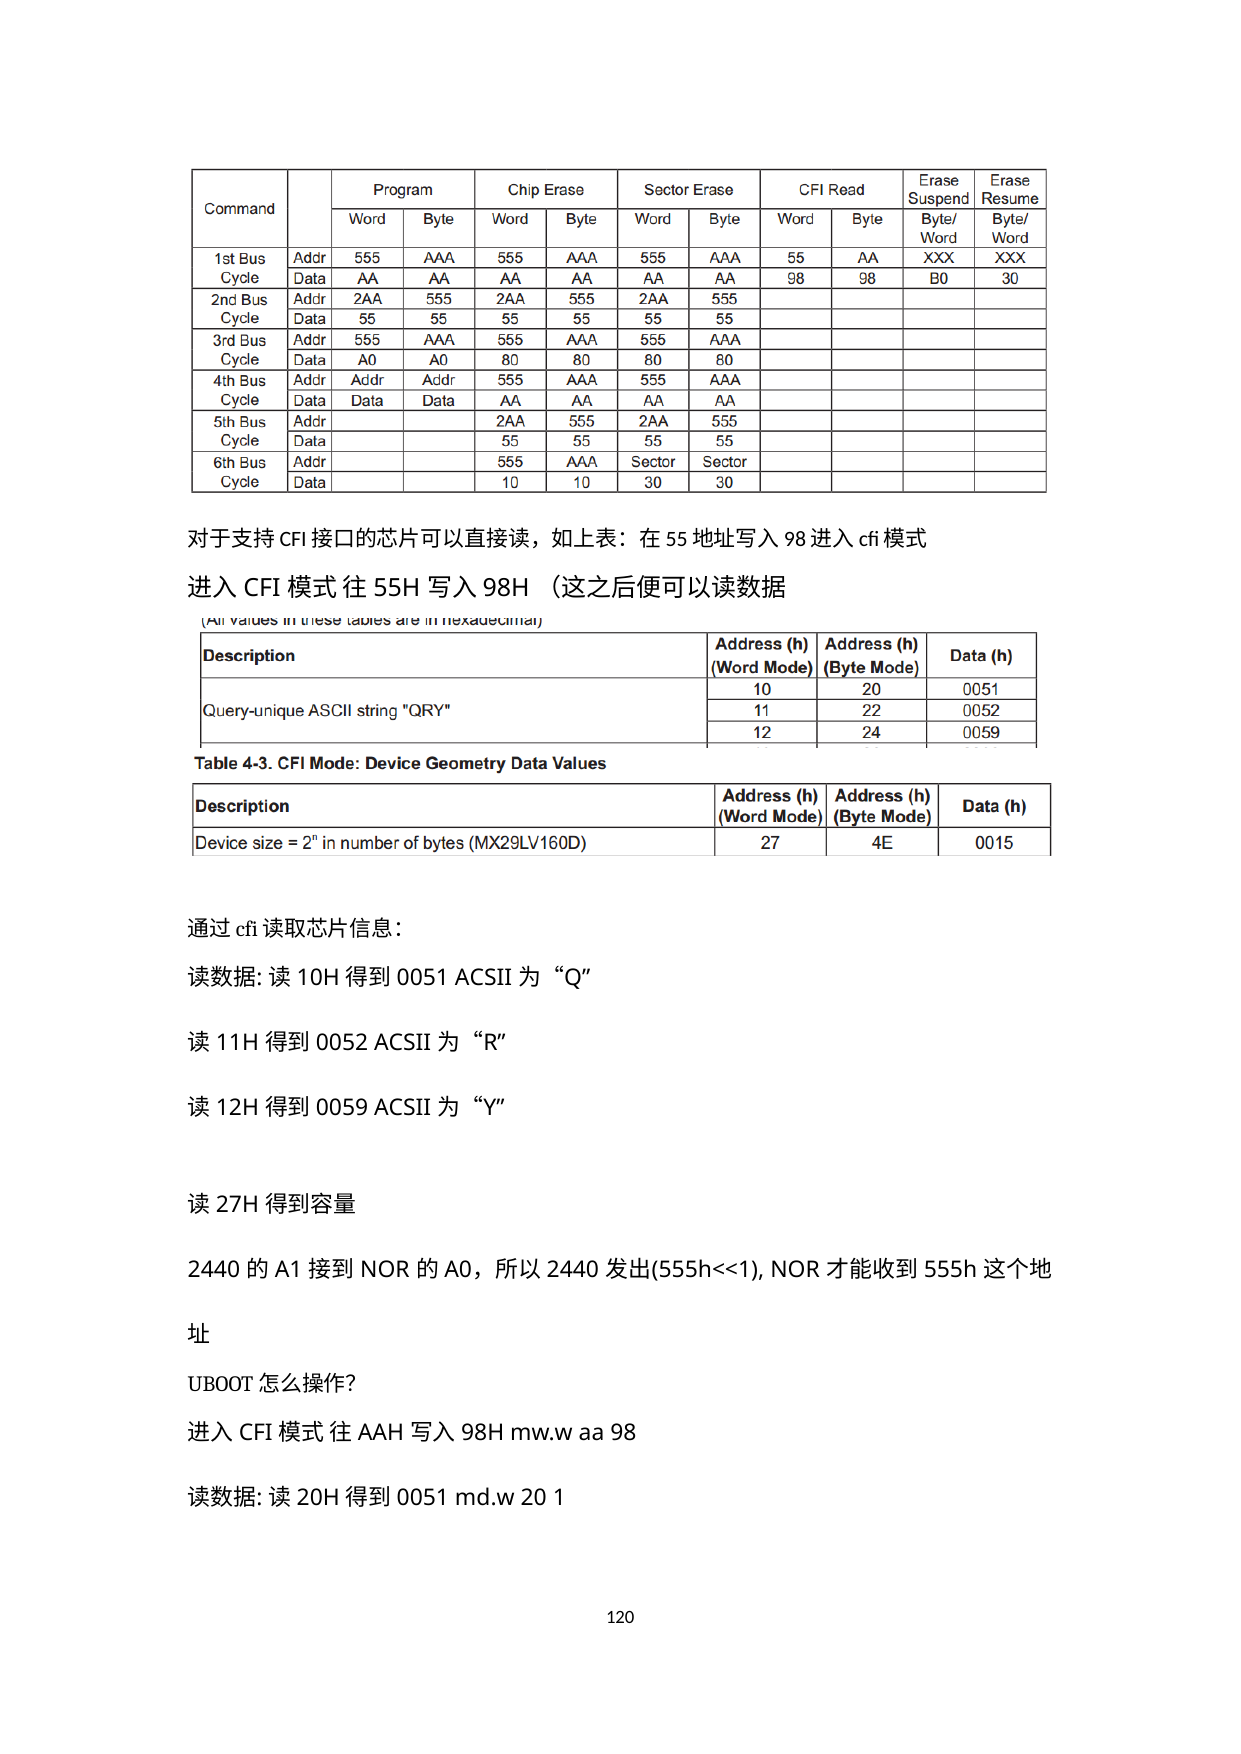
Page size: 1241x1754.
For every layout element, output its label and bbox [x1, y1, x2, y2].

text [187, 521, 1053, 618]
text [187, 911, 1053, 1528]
picture [187, 618, 1053, 856]
picture [187, 162, 1053, 501]
